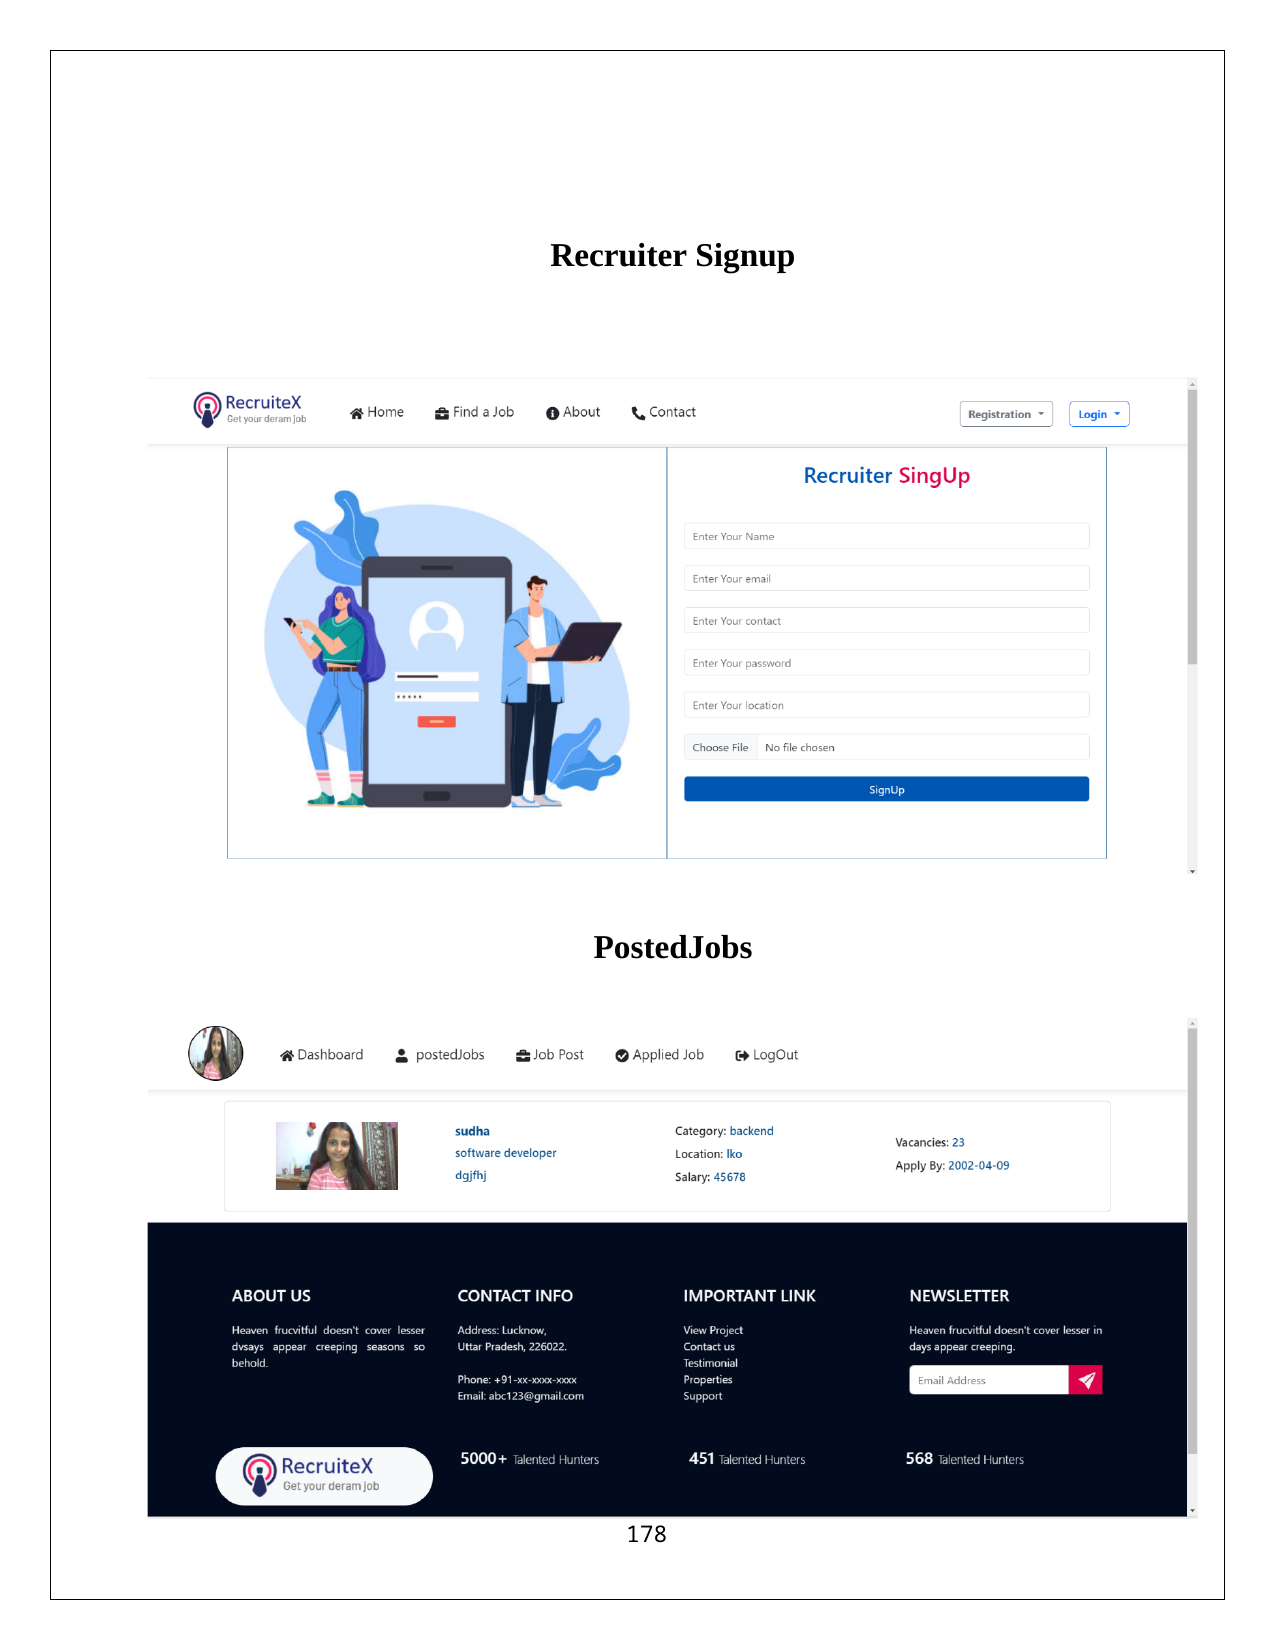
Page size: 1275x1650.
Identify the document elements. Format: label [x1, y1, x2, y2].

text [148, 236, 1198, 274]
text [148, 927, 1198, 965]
picture [147, 373, 1198, 874]
picture [147, 1018, 1198, 1519]
